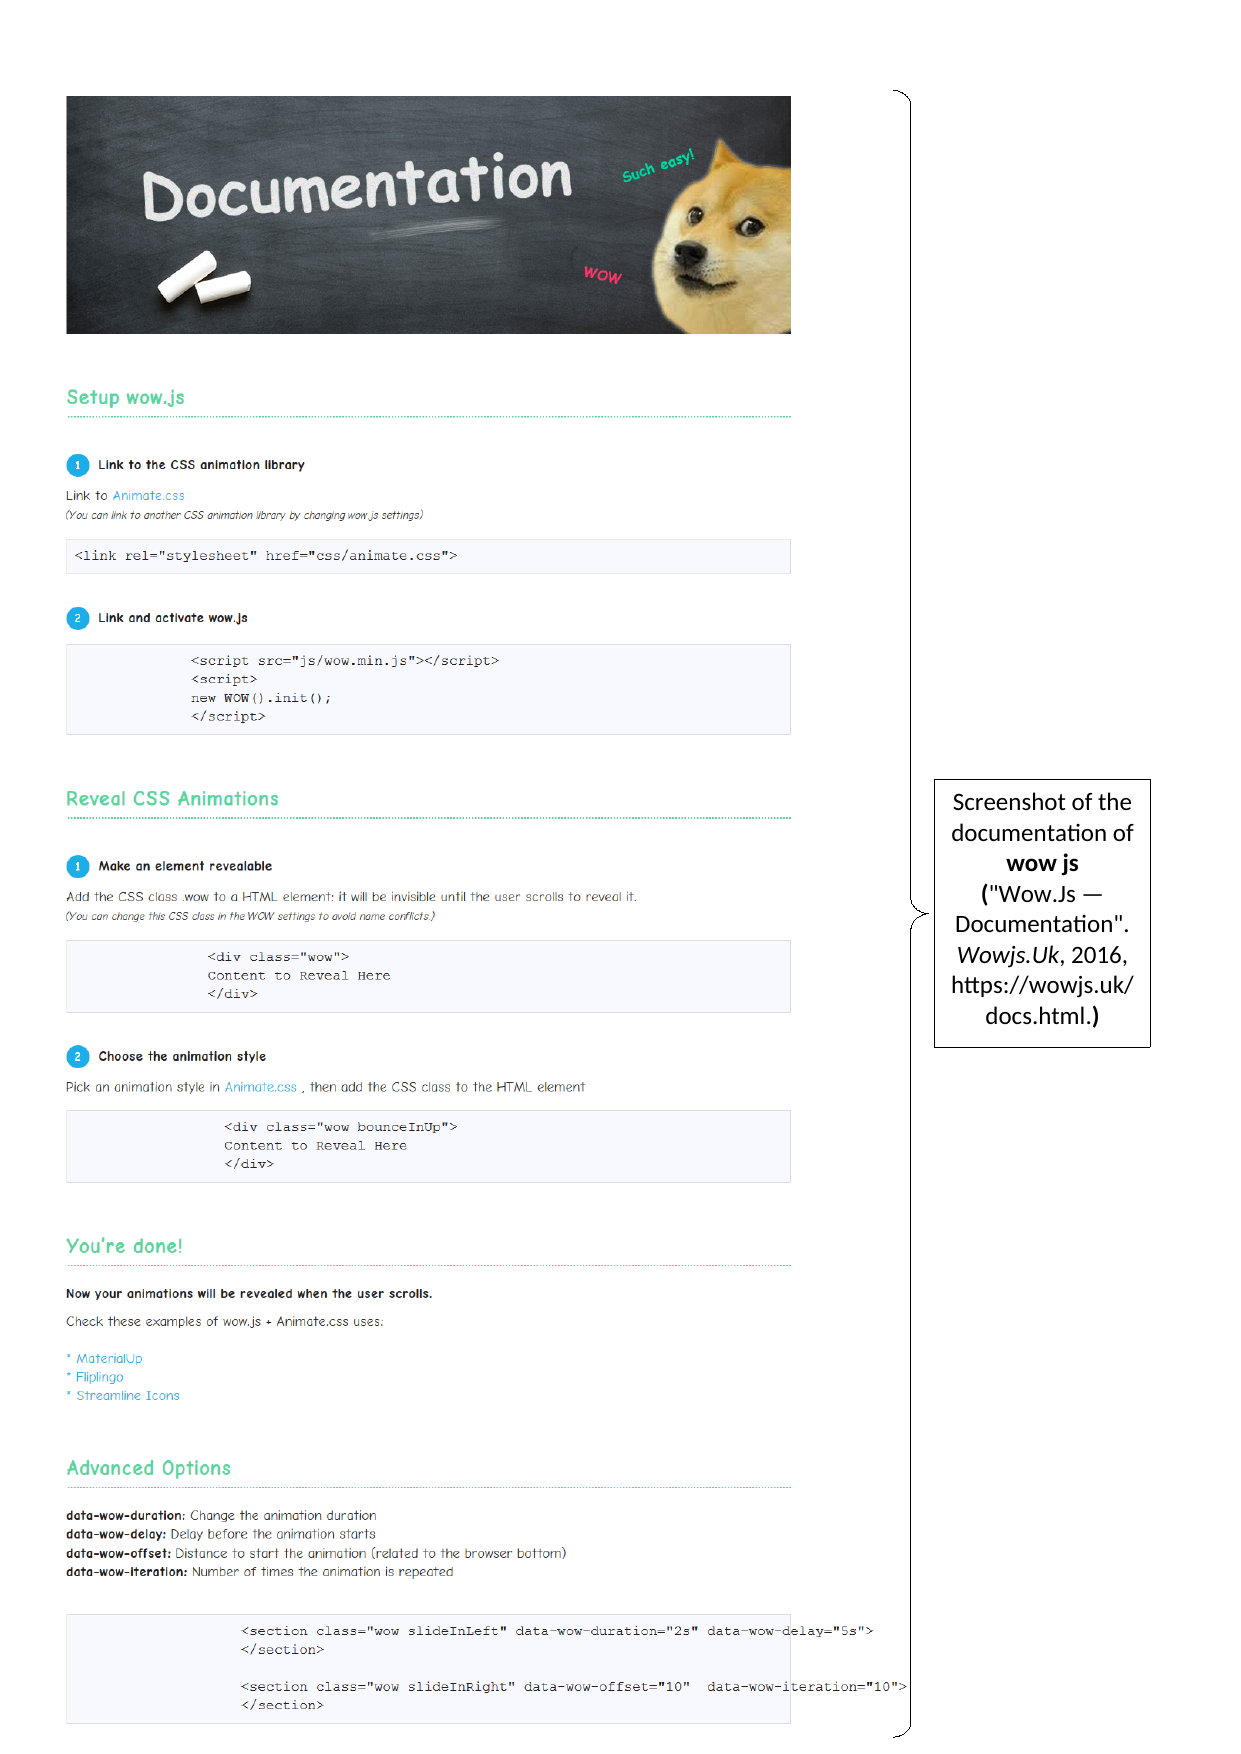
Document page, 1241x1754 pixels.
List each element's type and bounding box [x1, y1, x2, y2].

picture [41, 70, 915, 1729]
